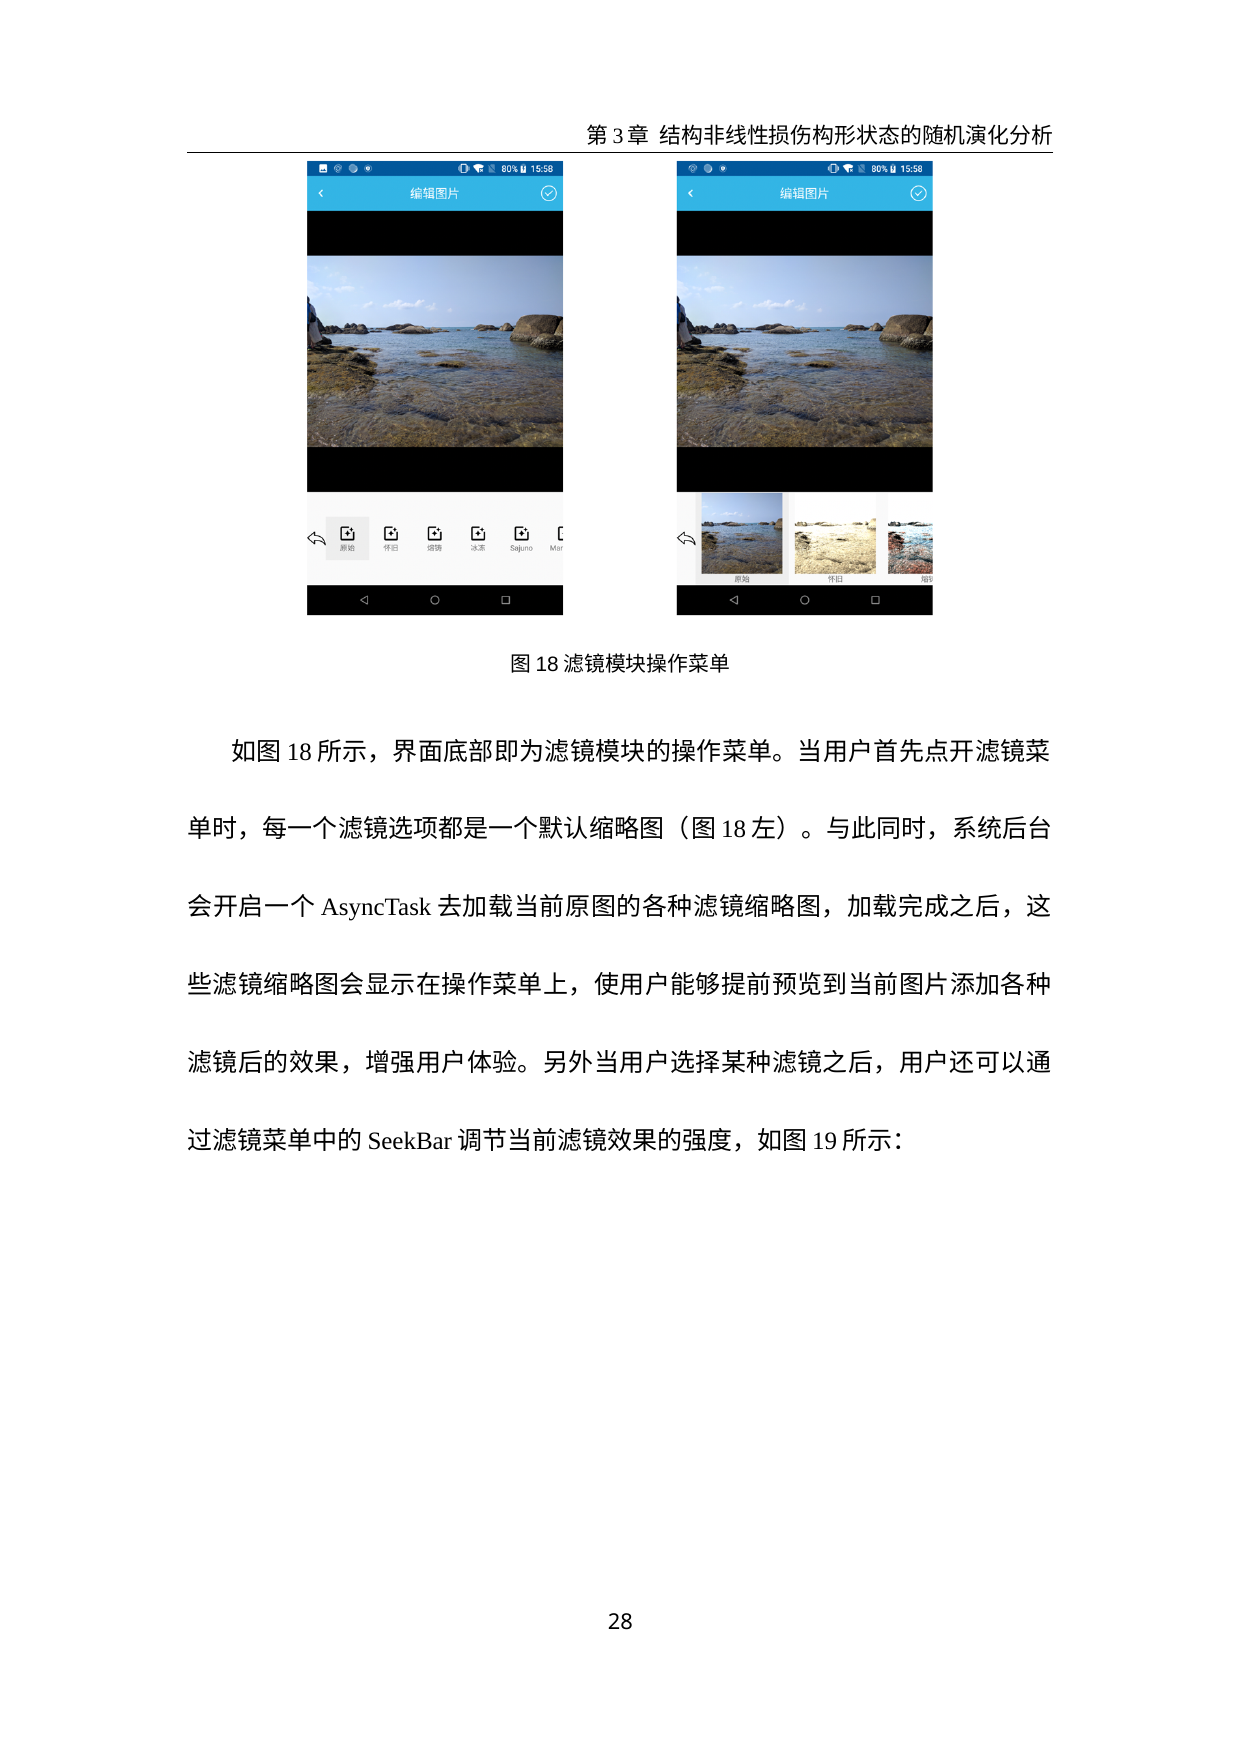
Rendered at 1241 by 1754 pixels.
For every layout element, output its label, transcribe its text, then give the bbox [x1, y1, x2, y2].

picture [301, 153, 939, 624]
text 图18 滤镜模块操作菜单 [187, 646, 1053, 678]
text 如图18所示，界面底部即为滤镜模块的操作菜单。当用户首先点开滤镜菜单时，每一个滤镜选项都是一个默认缩略图（图18左）。与此同时，系统后台会开启一个AsyncTask去加载当前原图的各种滤镜缩略图，加载完成之后，这些滤镜缩略图会显示在操作菜单上，使用户能够提前预览到当前图片添加各种滤镜后的效果，增强用户体验。另外当用户选择某种滤镜之后，用户还可以通过滤镜菜单中的SeekBar调节当前滤镜效果的强度，如图19所示： [187, 717, 1053, 1171]
